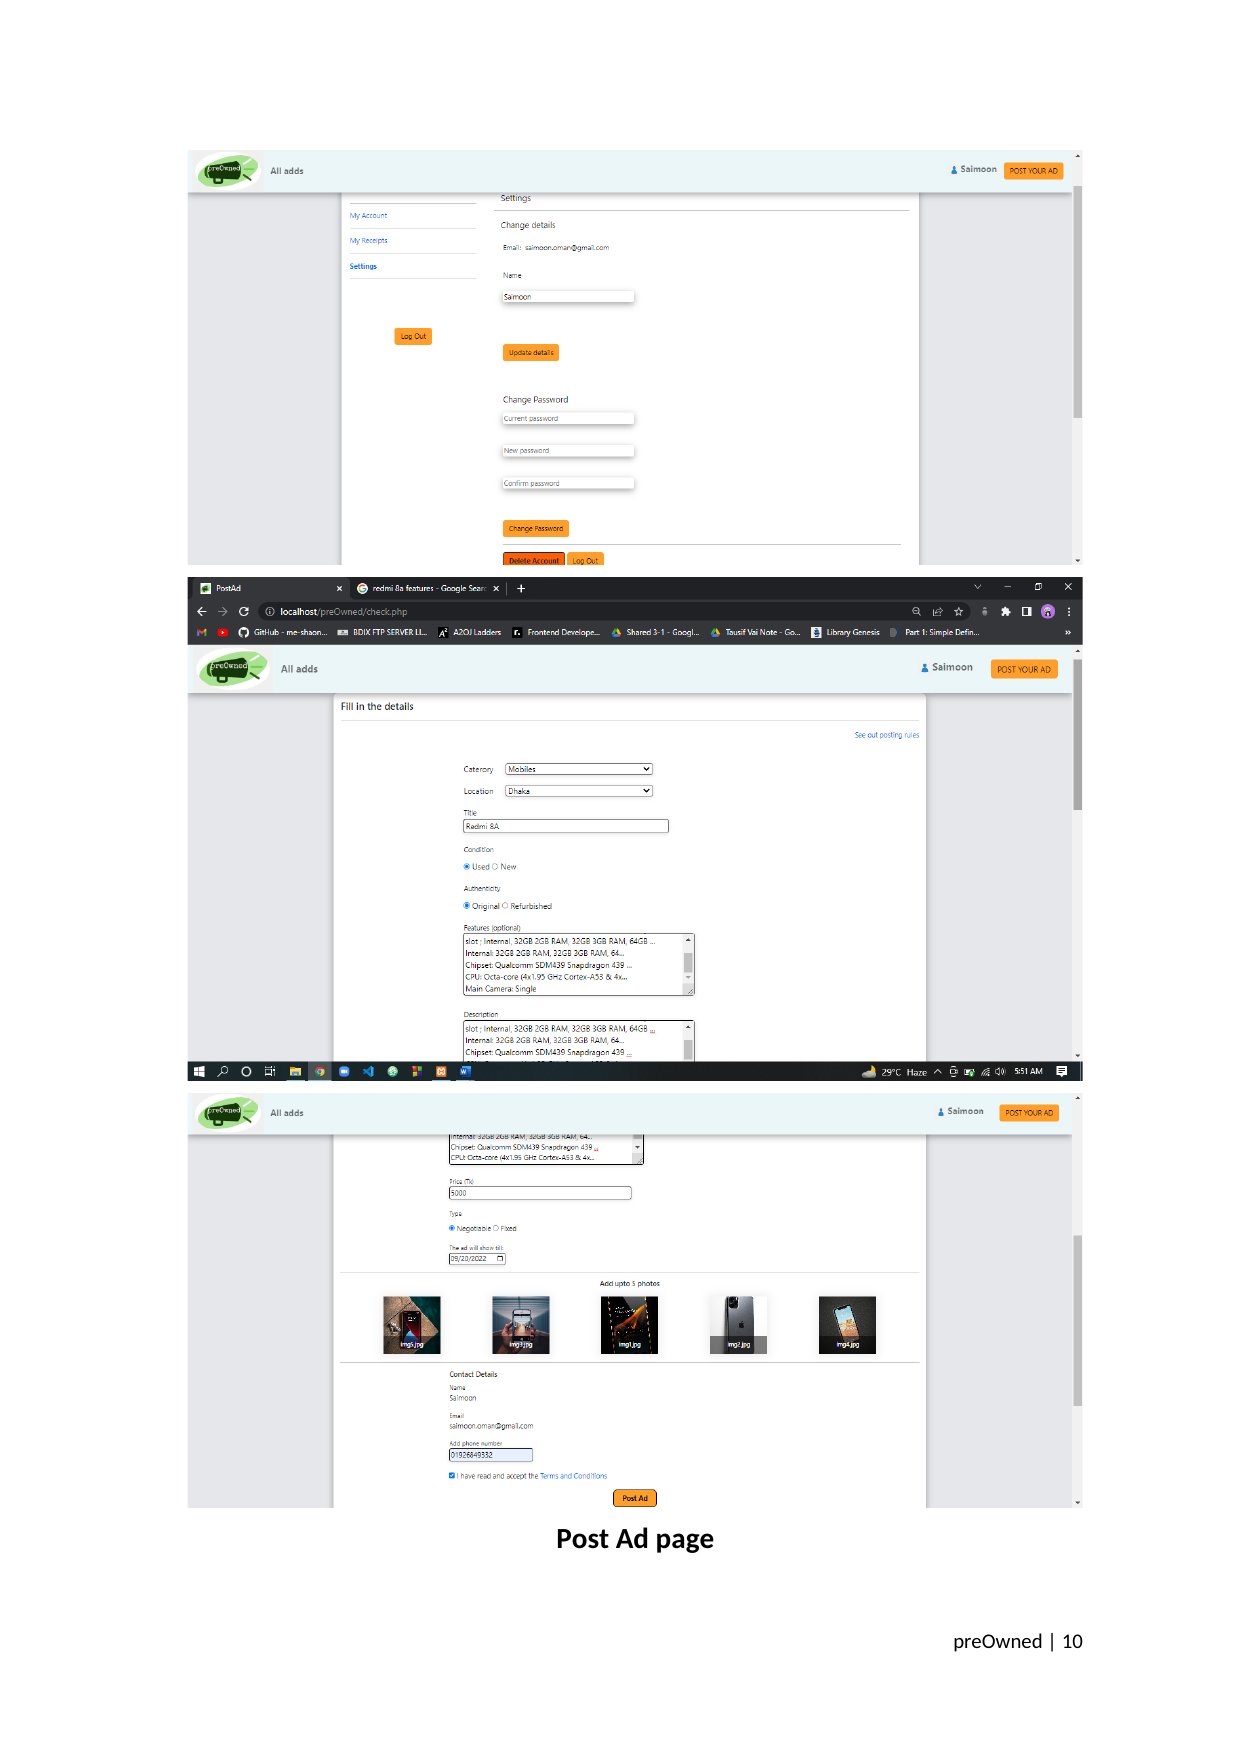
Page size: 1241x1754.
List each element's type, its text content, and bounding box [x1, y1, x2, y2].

picture [187, 577, 1083, 1081]
text Post Ad page [187, 1520, 1083, 1555]
picture [187, 1093, 1083, 1508]
picture [187, 150, 1083, 565]
